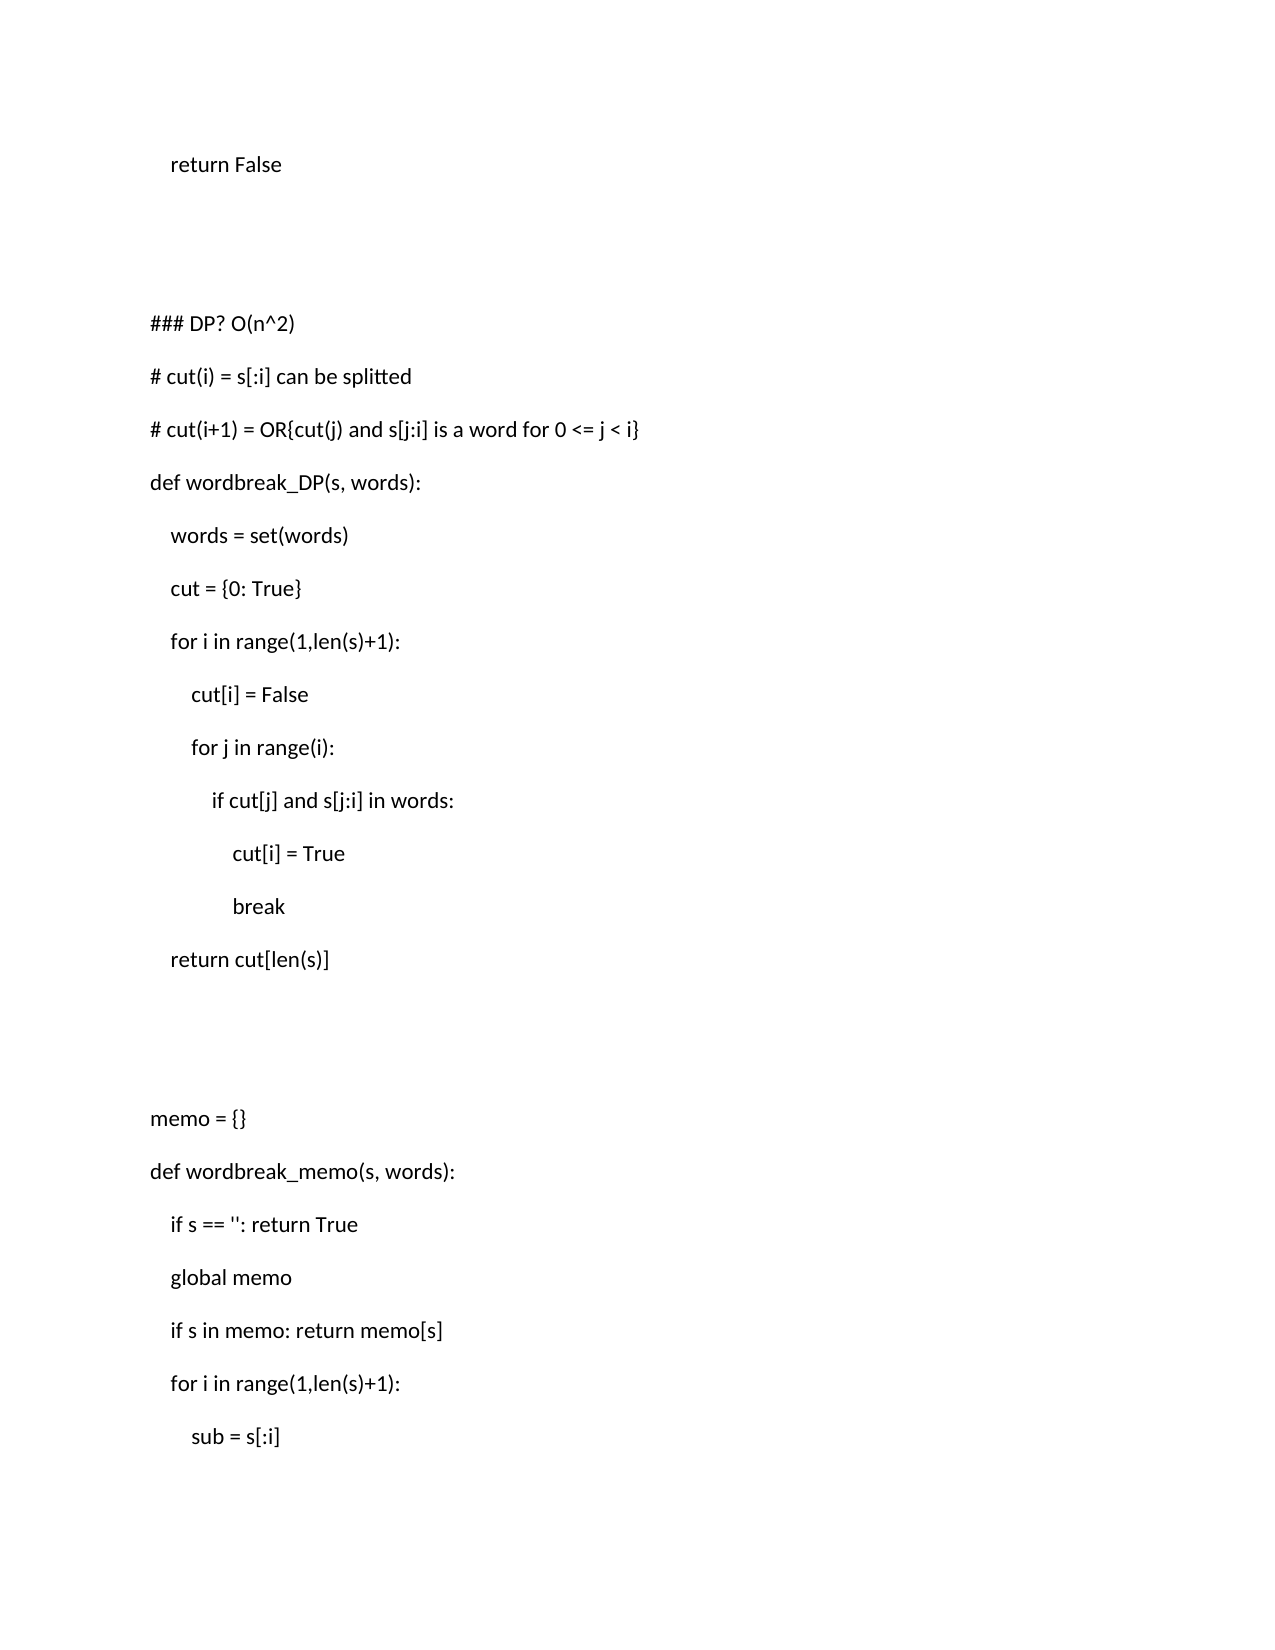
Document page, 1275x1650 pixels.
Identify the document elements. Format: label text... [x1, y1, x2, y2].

text memo = {} [150, 1104, 1125, 1132]
text for j in range(i): [150, 733, 1125, 761]
text if cut[j] and s[j:i] in words: [150, 786, 1125, 814]
text cut[i] = True [150, 839, 1125, 867]
text cut = {0: True} [150, 574, 1125, 602]
text # cut(i) = s[:i] can be splitted [150, 362, 1125, 390]
text def wordbreak_memo(s, words): [150, 1157, 1125, 1185]
text def wordbreak_DP(s, words): [150, 468, 1125, 496]
text if s == '': return True [150, 1210, 1125, 1238]
text ### DP? O(n^2) [150, 309, 1125, 337]
text # cut(i+1) = OR{cut(j) and s[j:i] is a word for 0 <= j < i} [150, 415, 1125, 443]
text break [150, 892, 1125, 920]
text if s in memo: return memo[s] [150, 1316, 1125, 1344]
text return cut[len(s)] [150, 945, 1125, 973]
text cut[i] = False [150, 680, 1125, 708]
text return False [150, 150, 1125, 178]
text for i in range(1,len(s)+1): [150, 627, 1125, 655]
text words = set(words) [150, 521, 1125, 549]
text global memo [150, 1263, 1125, 1291]
text for i in range(1,len(s)+1): [150, 1369, 1125, 1397]
text sub = s[:i] [150, 1422, 1125, 1451]
